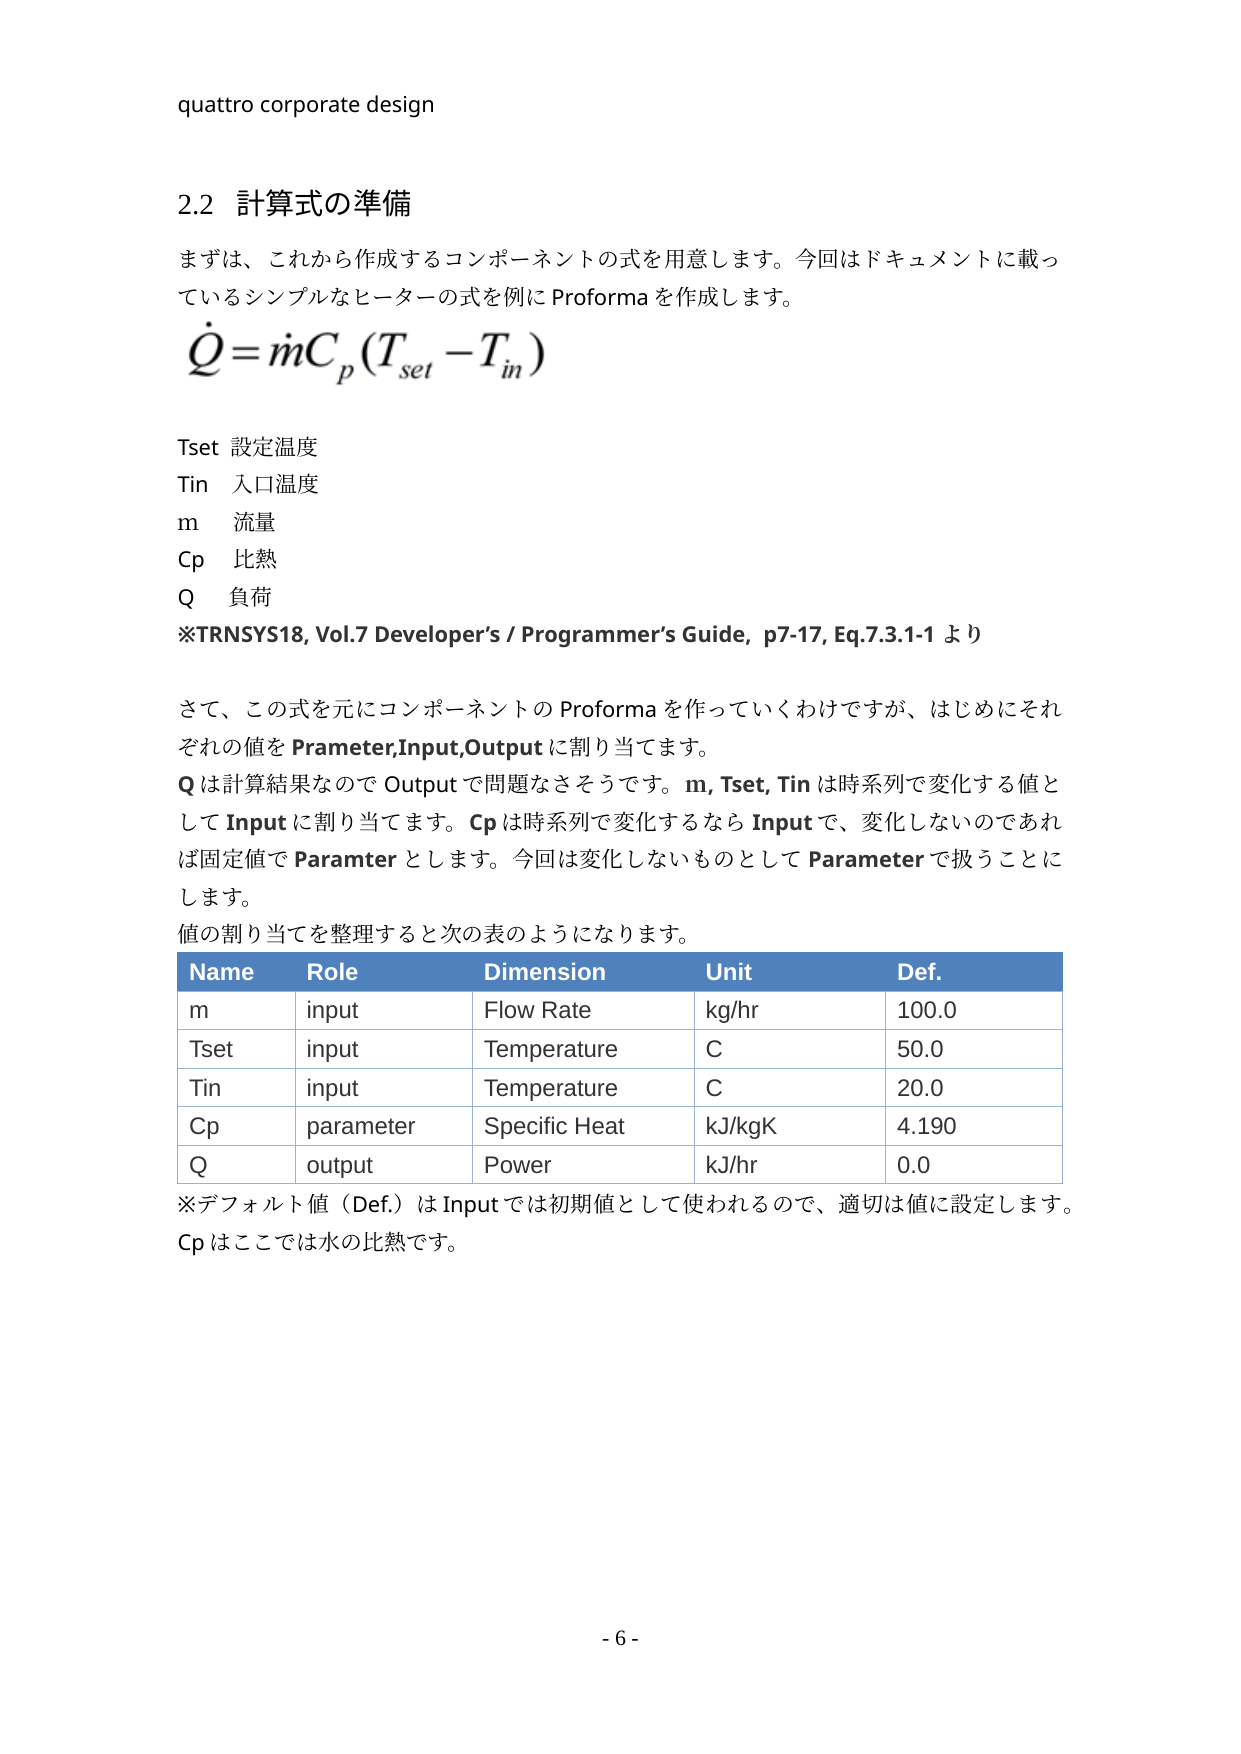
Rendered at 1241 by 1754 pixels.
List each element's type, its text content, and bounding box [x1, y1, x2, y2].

text ※デフォルト値（Def.）はInputでは初期値として使われるので、適切は値に設定します。Cpはここでは水の比熱です。 [177, 1184, 1063, 1259]
table_cell Specific Heat [473, 1107, 694, 1145]
text Tset 設定温度 Tin 入口温度 ｍ 流量 Cp 比熱 Q 負荷 [177, 427, 1063, 614]
table_cell Temperature [473, 1069, 694, 1106]
text さて、この式を元にコンポーネントのProformaを作っていくわけですが、はじめにそれぞれの値をPrameter,Input,Outputに割り当てます。 [177, 689, 1063, 764]
table_header Name [178, 953, 295, 991]
table_cell 50.0 [886, 1030, 1062, 1068]
table_cell Flow Rate [473, 992, 694, 1029]
table_cell Tset [178, 1030, 295, 1068]
text 計算式の準備 [177, 164, 1063, 239]
table_header Def. [886, 953, 1062, 991]
table_cell input [296, 992, 472, 1029]
table_cell kg/hr [695, 992, 885, 1029]
table_header Role [296, 953, 472, 991]
table_cell m [178, 992, 295, 1029]
table_cell parameter [296, 1107, 472, 1145]
table_cell Temperature [473, 1030, 694, 1068]
picture [177, 314, 552, 391]
table_cell kJ/kgK [695, 1107, 885, 1145]
table_cell Power [473, 1146, 694, 1183]
table_cell output [296, 1146, 472, 1183]
table_cell Tin [178, 1069, 295, 1106]
table_cell 0.0 [886, 1146, 1062, 1183]
table_cell C [695, 1069, 885, 1106]
table_cell input [296, 1069, 472, 1106]
text 値の割り当てを整理すると次の表のようになります。 [177, 914, 1063, 952]
text まずは、これから作成するコンポーネントの式を用意します。今回はドキュメントに載っているシンプルなヒーターの式を例にProformaを作成します。 [177, 239, 1063, 314]
table_cell 20.0 [886, 1069, 1062, 1106]
table_cell kJ/hr [695, 1146, 885, 1183]
table_header Dimension [473, 953, 694, 991]
text ※TRNSYS18, Vol.7 Developer’s / Programmer’s Guide, p7-17, Eq.7.3.1-1 より [177, 614, 1063, 652]
table_cell Cp [178, 1107, 295, 1145]
table_header Unit [695, 953, 885, 991]
table_cell 100.0 [886, 992, 1062, 1029]
table_cell C [695, 1030, 885, 1068]
text Qは計算結果なのでOutputで問題なさそうです。ｍ, Tset, Tinは時系列で変化する値としてInputに割り当てます。Cpは時系列で変化するならInputで、変化しないのであれば固定値でParamterとします。今回は変化しないものとしてParameterで扱うことにします。 [177, 764, 1063, 914]
table_cell 4.190 [886, 1107, 1062, 1145]
table_cell Q [178, 1146, 295, 1183]
table_cell input [296, 1030, 472, 1068]
